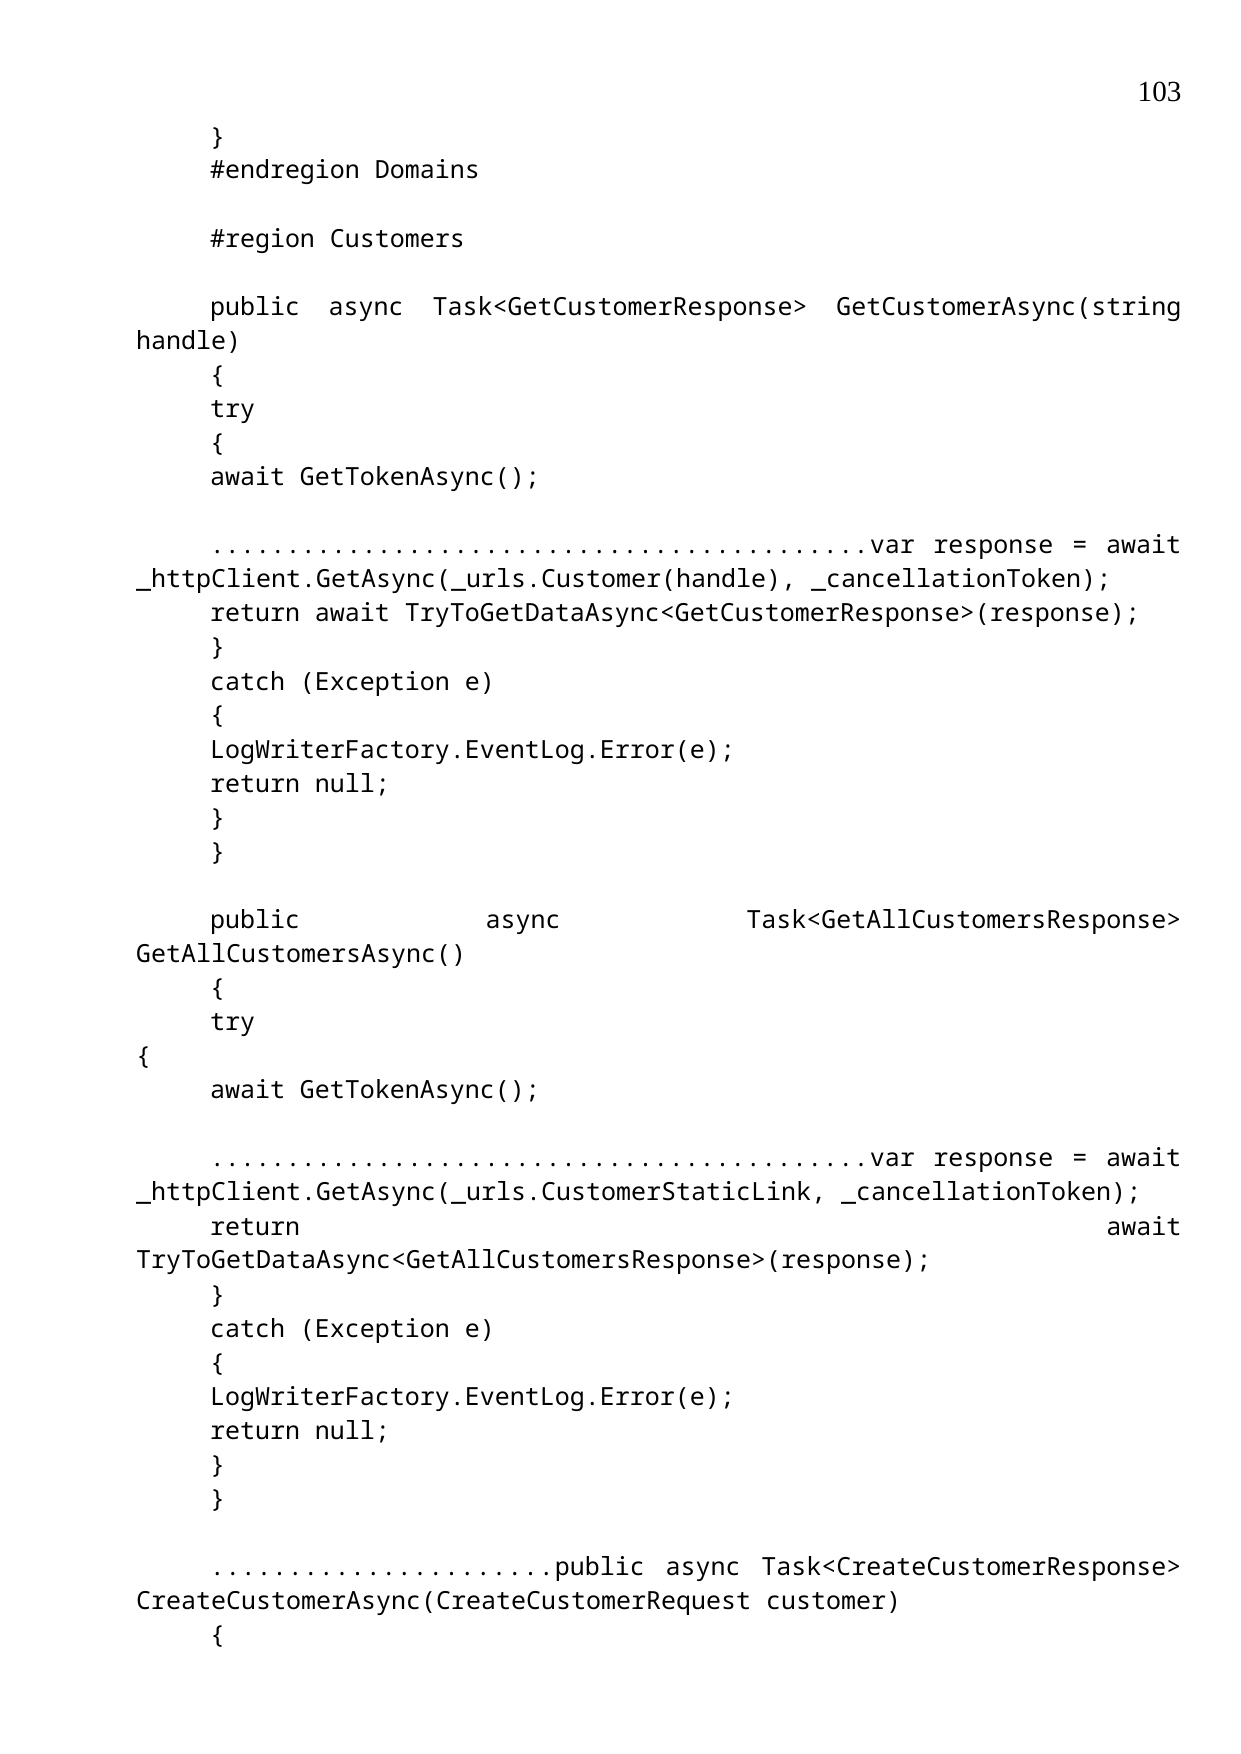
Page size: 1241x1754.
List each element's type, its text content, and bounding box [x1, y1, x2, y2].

text { [136, 425, 1181, 459]
text try [136, 1004, 1181, 1038]
text return null; [136, 1412, 1181, 1447]
text LogWriterFactory.EventLog.Error(e); [136, 1378, 1181, 1412]
text } [136, 629, 1181, 663]
text var response = await _httpClient.GetAsync(_urls.Customer(handle), _cancellationToken); [136, 527, 1181, 595]
text { [136, 697, 1181, 731]
text return await TryToGetDataAsync<GetCustomerResponse>(response); [136, 595, 1181, 629]
text public async Task<CreateCustomerResponse> CreateCustomerAsync(CreateCustomerRequest customer) [136, 1549, 1181, 1617]
text catch (Exception e) [136, 1310, 1181, 1344]
text try [136, 391, 1181, 425]
text catch (Exception e) [136, 663, 1181, 697]
text await GetTokenAsync(); [136, 1072, 1181, 1106]
text return await TryToGetDataAsync<GetAllCustomersResponse>(response); [136, 1208, 1181, 1276]
text } [136, 799, 1181, 833]
text #region Customers [136, 220, 1181, 254]
text } [136, 1276, 1181, 1310]
text public async Task<GetAllCustomersResponse> GetAllCustomersAsync() [136, 902, 1181, 970]
text return null; [136, 765, 1181, 799]
text } [136, 118, 1181, 152]
text { [136, 1038, 1181, 1072]
text { [136, 1344, 1181, 1378]
text public async Task<GetCustomerResponse> GetCustomerAsync(string handle) [136, 288, 1181, 357]
text } [136, 1481, 1181, 1515]
text } [136, 1447, 1181, 1481]
text #endregion Domains [136, 152, 1181, 186]
text { [136, 357, 1181, 391]
text var response = await _httpClient.GetAsync(_urls.CustomerStaticLink, _cancellationToken); [136, 1140, 1181, 1208]
text { [136, 1617, 1181, 1651]
text LogWriterFactory.EventLog.Error(e); [136, 731, 1181, 765]
text } [136, 833, 1181, 867]
text { [136, 970, 1181, 1004]
text await GetTokenAsync(); [136, 459, 1181, 493]
